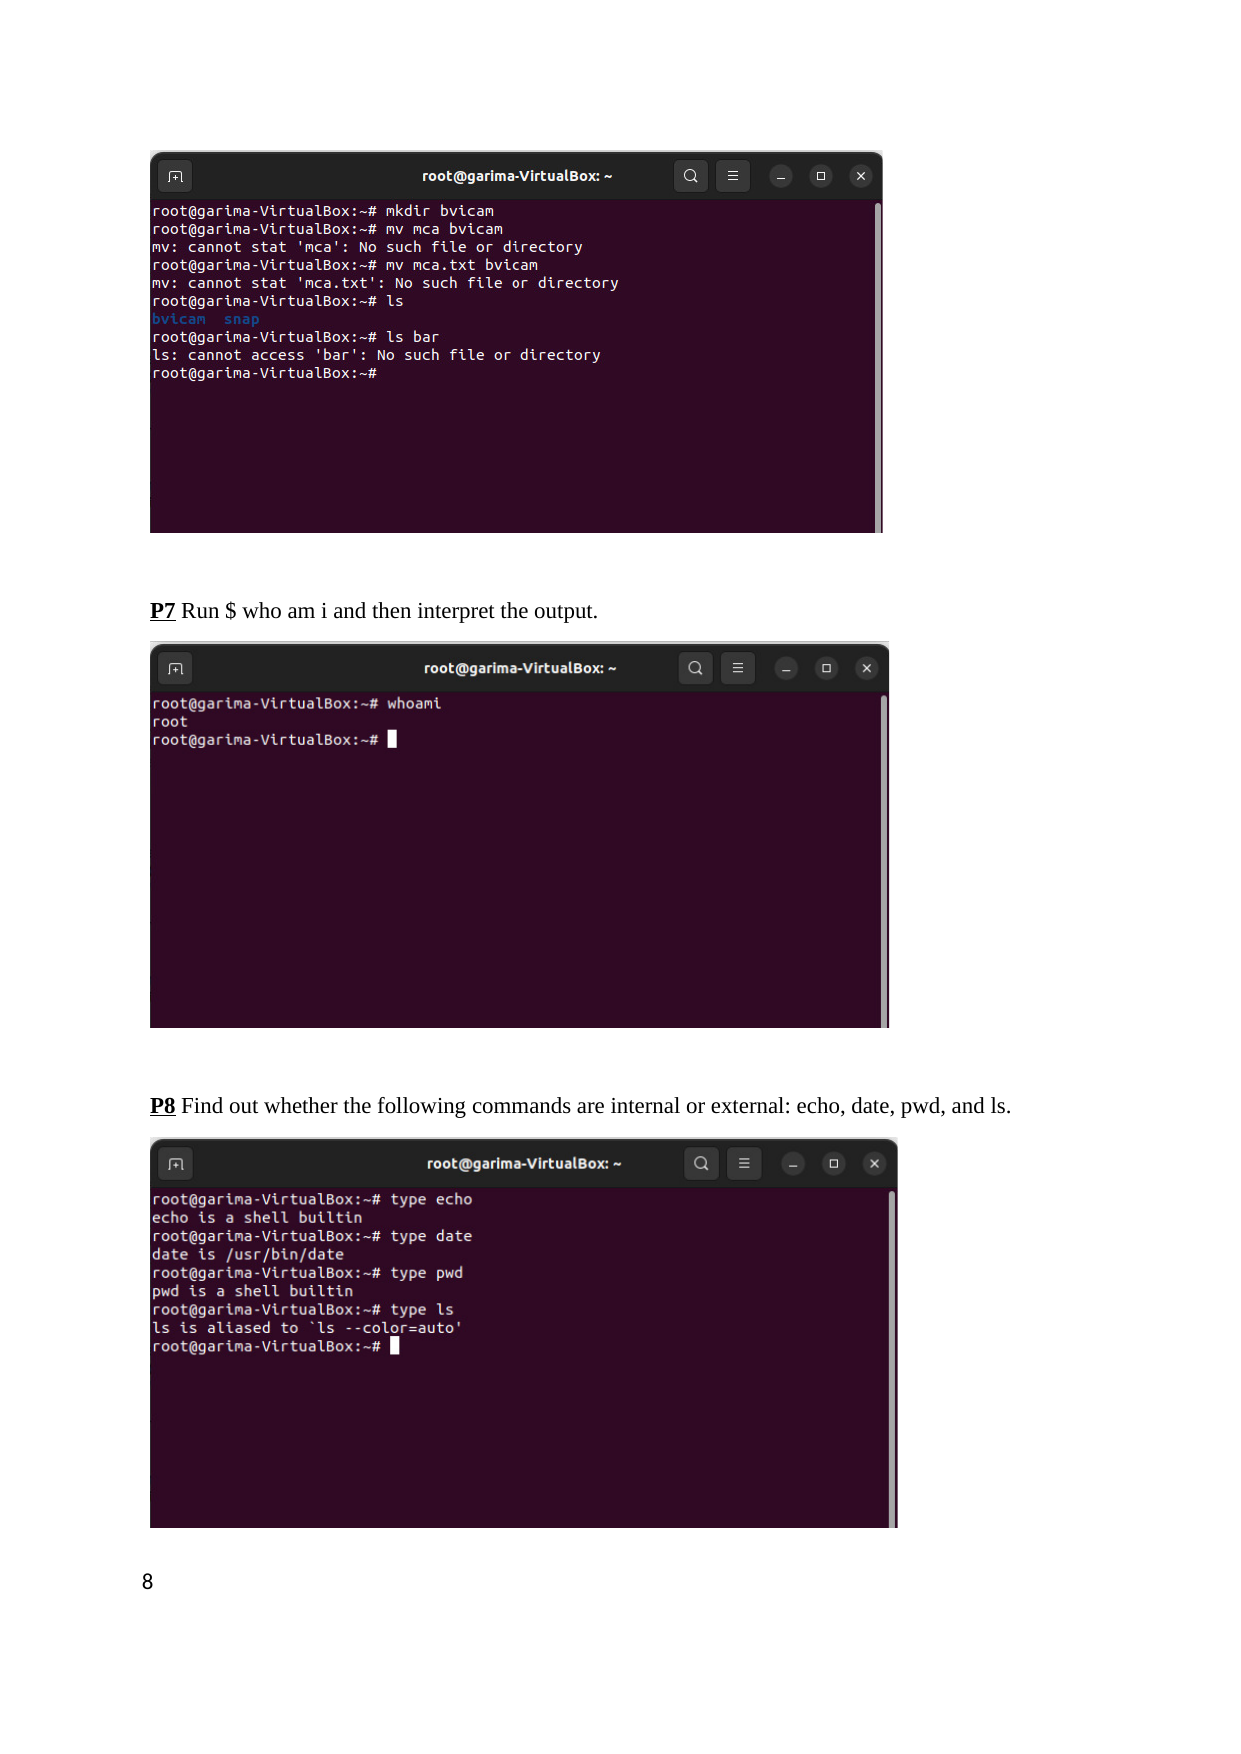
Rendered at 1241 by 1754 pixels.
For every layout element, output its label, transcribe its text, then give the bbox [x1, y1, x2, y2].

picture [150, 150, 883, 533]
picture [150, 641, 890, 1028]
text P8 Find out whether the following commands are internal or external: echo, date, pwd, and ls. [150, 1092, 1090, 1118]
text P7 Run $ who am i and then interpret the output. [150, 597, 1090, 623]
picture [150, 1137, 898, 1528]
